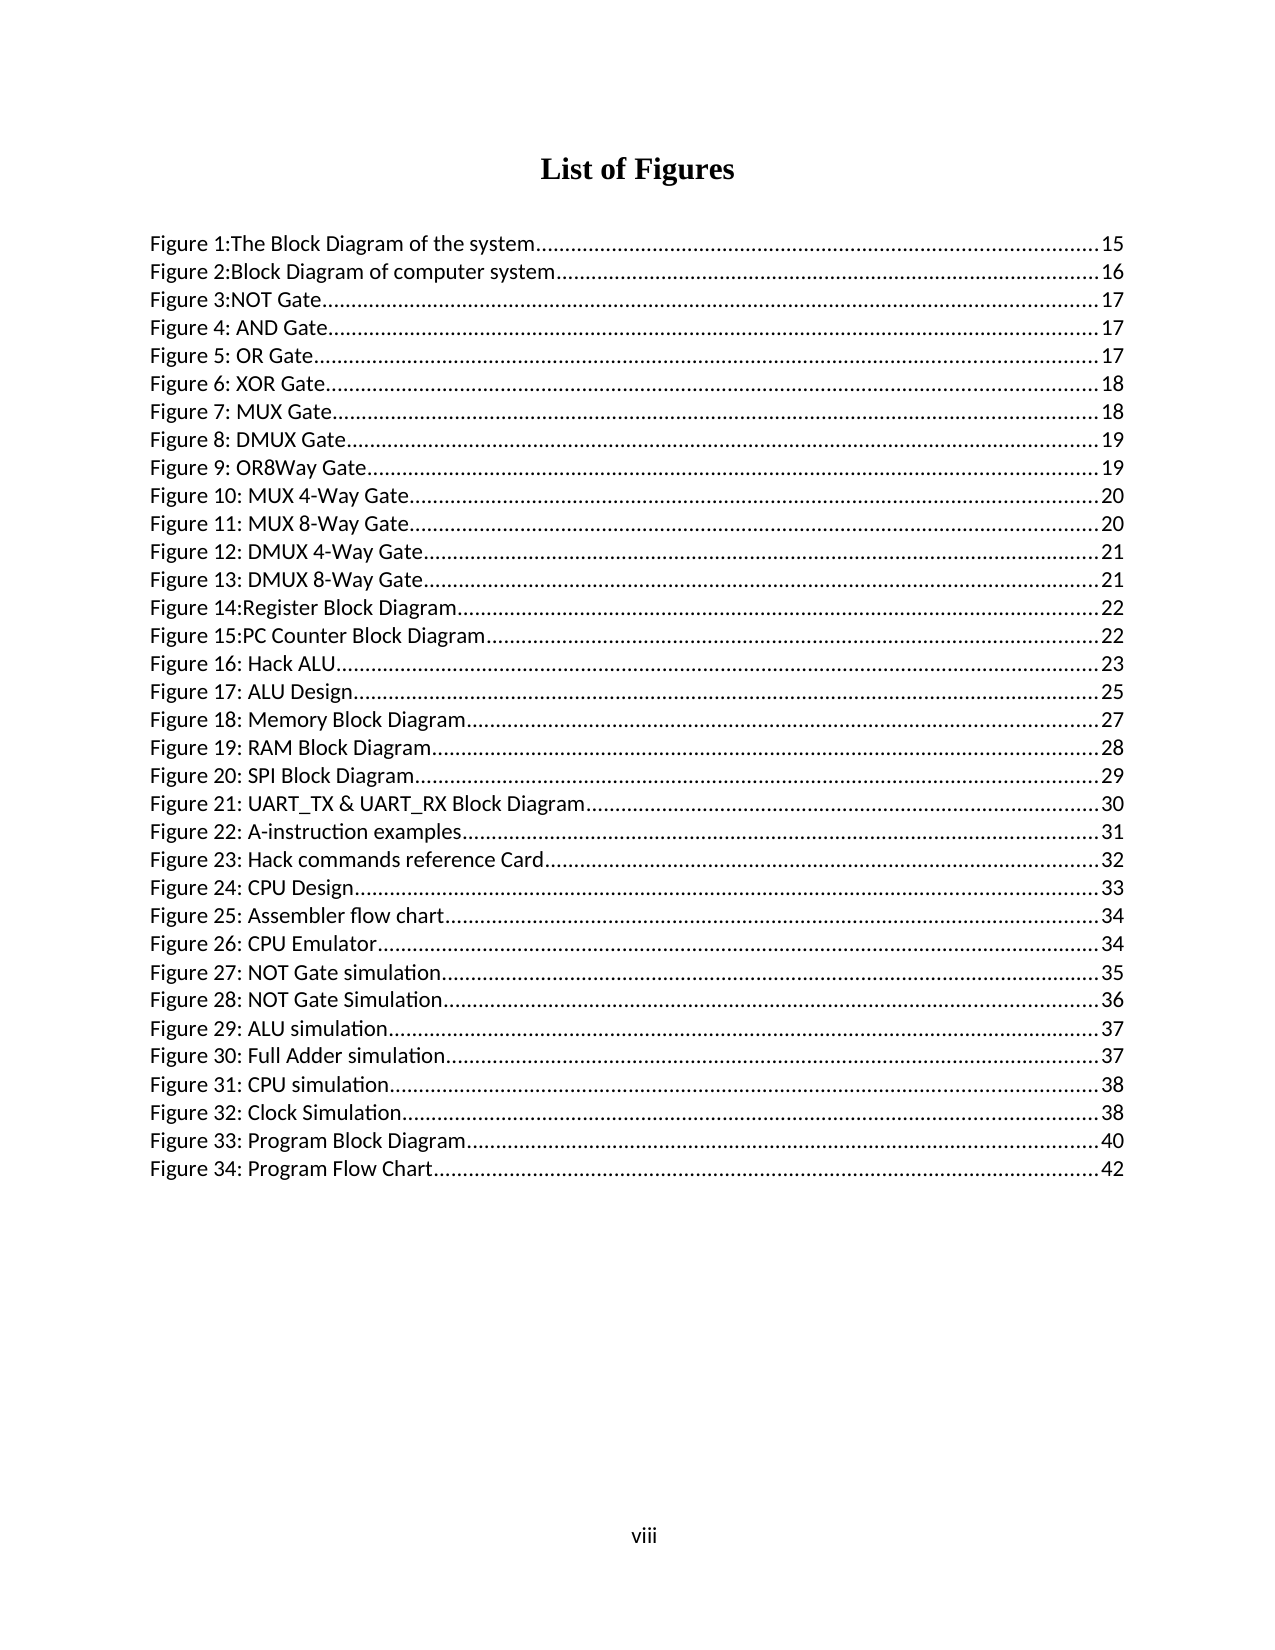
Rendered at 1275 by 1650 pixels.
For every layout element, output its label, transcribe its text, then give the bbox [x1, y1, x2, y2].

text Figure 23: Hack commands reference Card 32 [150, 846, 1125, 873]
subtitle List of Figures [150, 150, 1125, 186]
text Figure 4: AND Gate 17 [150, 313, 1125, 341]
text Figure 19: RAM Block Diagram 28 [150, 733, 1125, 761]
text Figure 21: UART_TX & UART_RX Block Diagram 30 [150, 789, 1125, 817]
text Figure 7: MUX Gate 18 [150, 397, 1125, 425]
text Figure 18: Memory Block Diagram 27 [150, 705, 1125, 733]
text Figure 30: Full Adder simulation 37 [150, 1042, 1125, 1070]
text Figure 13: DMUX 8-Way Gate 21 [150, 565, 1125, 593]
text Figure 32: Clock Simulation 38 [150, 1098, 1125, 1126]
text Figure 11: MUX 8-Way Gate 20 [150, 509, 1125, 537]
text Figure 8: DMUX Gate 19 [150, 425, 1125, 453]
text Figure 12: DMUX 4-Way Gate 21 [150, 537, 1125, 565]
text Figure 3:NOT Gate 17 [150, 285, 1125, 313]
text Figure 16: Hack ALU 23 [150, 649, 1125, 677]
text Figure 27: NOT Gate simulation 35 [150, 958, 1125, 986]
text Figure 14:Register Block Diagram 22 [150, 593, 1125, 621]
text Figure 15:PC Counter Block Diagram 22 [150, 621, 1125, 649]
text Figure 29: ALU simulation 37 [150, 1014, 1125, 1042]
text Figure 26: CPU Emulator 34 [150, 929, 1125, 958]
text Figure 2:Block Diagram of computer system 16 [150, 257, 1125, 285]
text Figure 9: OR8Way Gate 19 [150, 453, 1125, 481]
text Figure 17: ALU Design 25 [150, 677, 1125, 705]
text Figure 25: Assembler flow chart 34 [150, 902, 1125, 929]
text Figure 22: A-instruction examples 31 [150, 817, 1125, 846]
text Figure 1:The Block Diagram of the system 15 [150, 229, 1125, 257]
text Figure 33: Program Block Diagram 40 [150, 1126, 1125, 1154]
text Figure 5: OR Gate 17 [150, 341, 1125, 369]
text Figure 31: CPU simulation 38 [150, 1070, 1125, 1098]
text Figure 34: Program Flow Chart 42 [150, 1154, 1125, 1182]
text Figure 20: SPI Block Diagram 29 [150, 761, 1125, 789]
text Figure 28: NOT Gate Simulation 36 [150, 986, 1125, 1014]
text Figure 6: XOR Gate 18 [150, 369, 1125, 397]
text Figure 24: CPU Design 33 [150, 873, 1125, 902]
text Figure 10: MUX 4-Way Gate 20 [150, 481, 1125, 509]
